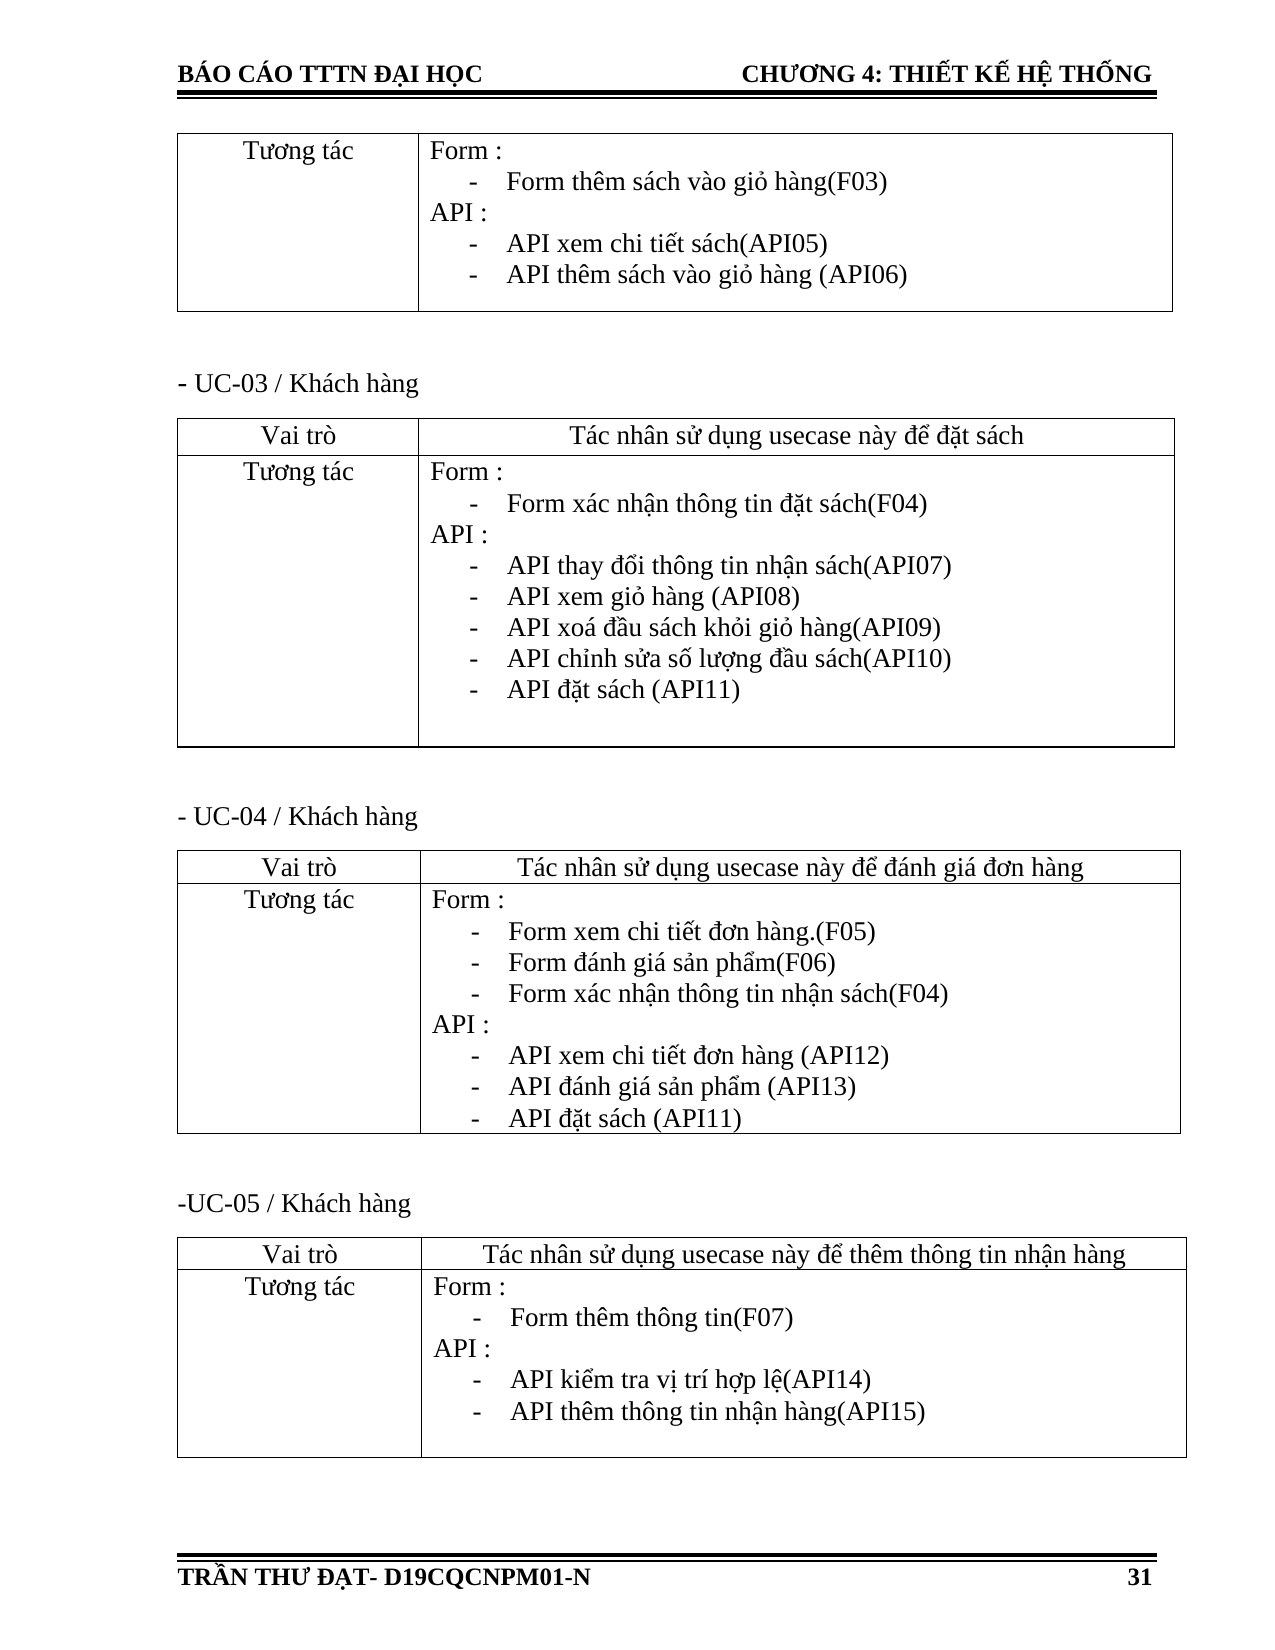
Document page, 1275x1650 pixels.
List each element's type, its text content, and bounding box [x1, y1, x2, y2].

table_cell Tương tác [178, 134, 418, 311]
table_header Vai trò [178, 419, 418, 454]
table_header Tác nhân sử dụng usecase này để thêm thông tin nhận hàng [422, 1238, 1186, 1269]
table_header Vai trò [178, 851, 420, 883]
text - UC-03 / Khách hàng [177, 365, 1157, 398]
table_header Tác nhân sử dụng usecase này để đánh giá đơn hàng [421, 851, 1180, 883]
table_cell Form : Form xem chi tiết đơn hàng.(F05) Form đánh giá sản phẩm(F06) Form xác nhận thông tin nhận sách(F04) API : API xem chi tiết đơn hàng (API12) API đánh giá sản phẩm (API13) API đặt sách (API11) [421, 884, 1180, 1133]
table_cell Form : Form xác nhận thông tin đặt sách(F04) API : API thay đổi thông tin nhận sách(API07) API xem giỏ hàng (API08) API xoá đầu sách khỏi giỏ hàng(API09) API chỉnh sửa số lượng đầu sách(API10) API đặt sách (API11) [419, 456, 1174, 746]
table_cell Tương tác [178, 456, 418, 746]
table_header Vai trò [178, 1238, 421, 1269]
table_cell Tương tác [178, 884, 420, 1133]
table_cell Form : Form thêm thông tin(F07) API : API kiểm tra vị trí hợp lệ(API14) API thêm thông tin nhận hàng(API15) [422, 1270, 1186, 1457]
table_cell Form : Form thêm sách vào giỏ hàng(F03) API : API xem chi tiết sách(API05) API thêm sách vào giỏ hàng (API06) [419, 134, 1172, 311]
text -UC-05 / Khách hàng [177, 1187, 1157, 1218]
table_cell Tương tác [178, 1270, 421, 1457]
table_header Tác nhân sử dụng usecase này để đặt sách [419, 419, 1174, 454]
text - UC-04 / Khách hàng [177, 800, 1157, 831]
